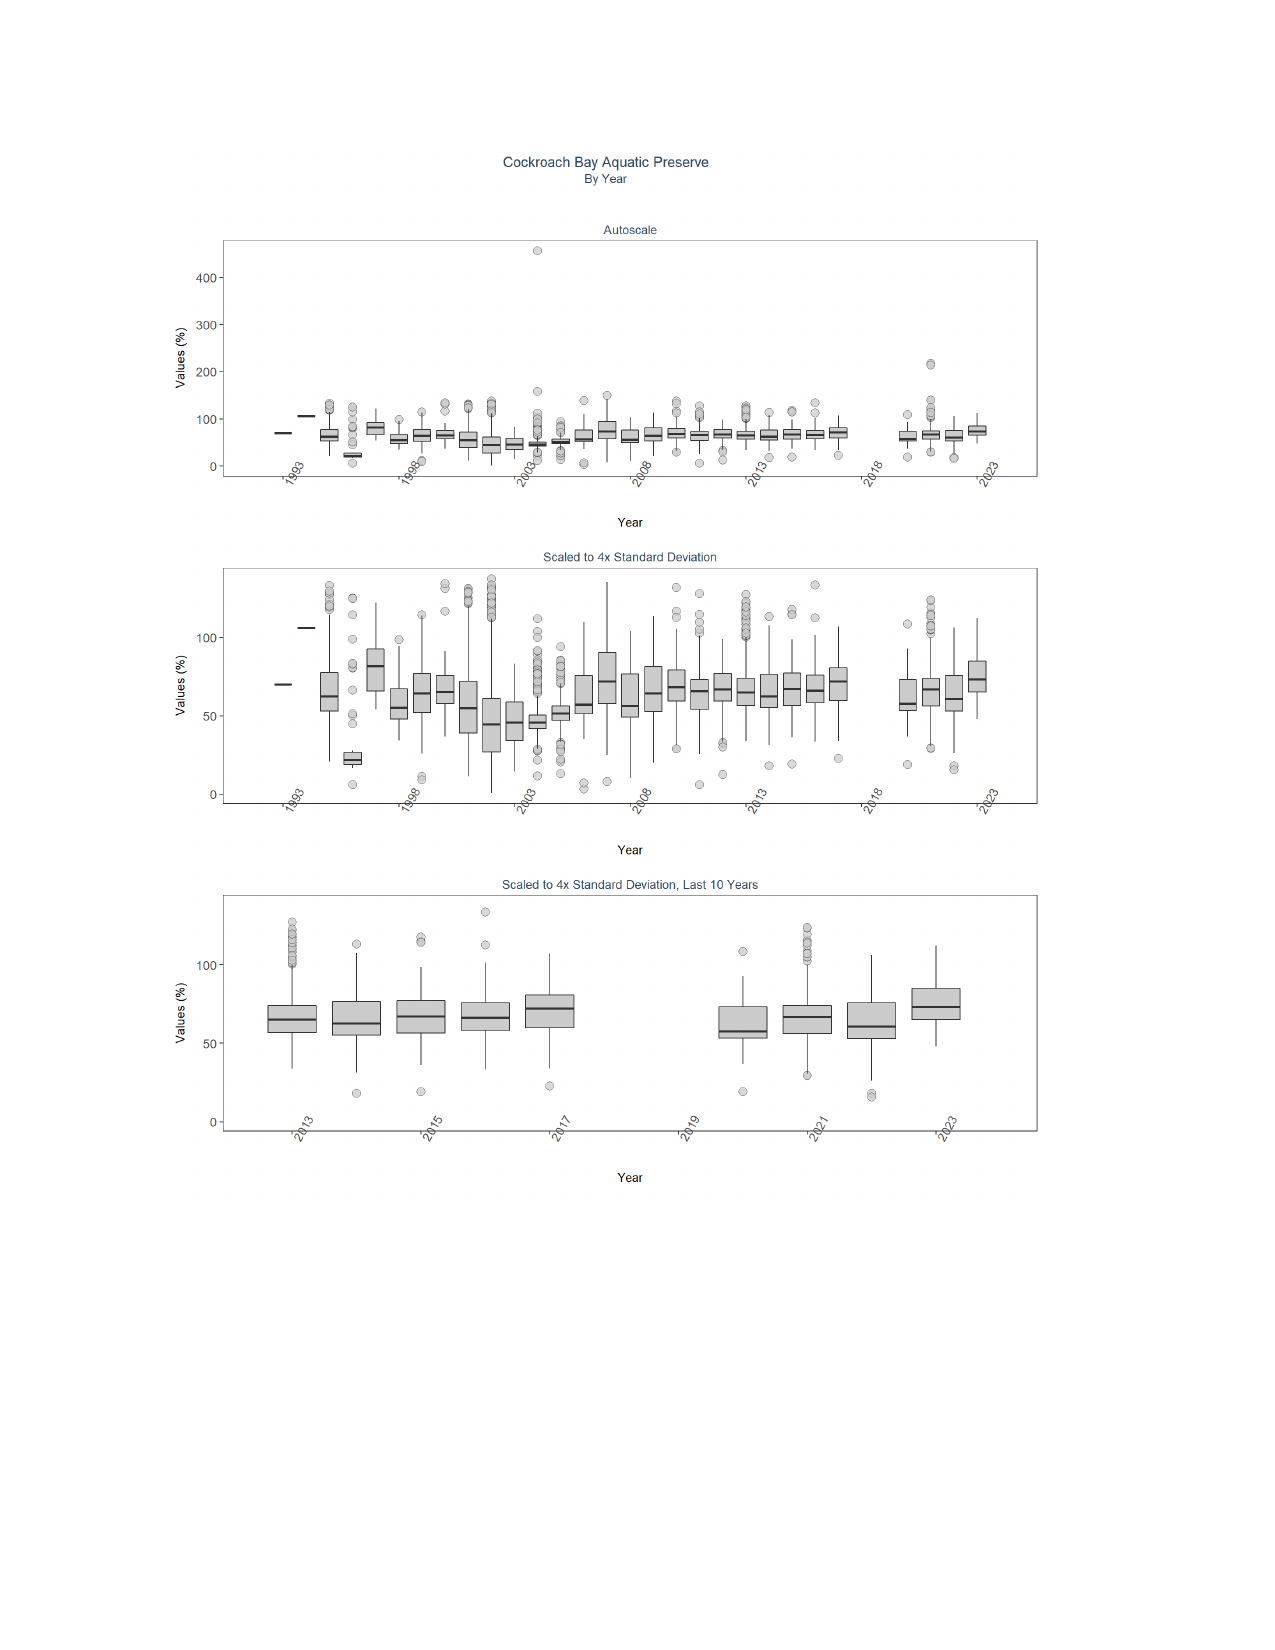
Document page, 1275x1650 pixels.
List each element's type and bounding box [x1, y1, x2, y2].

picture [168, 150, 1044, 1200]
